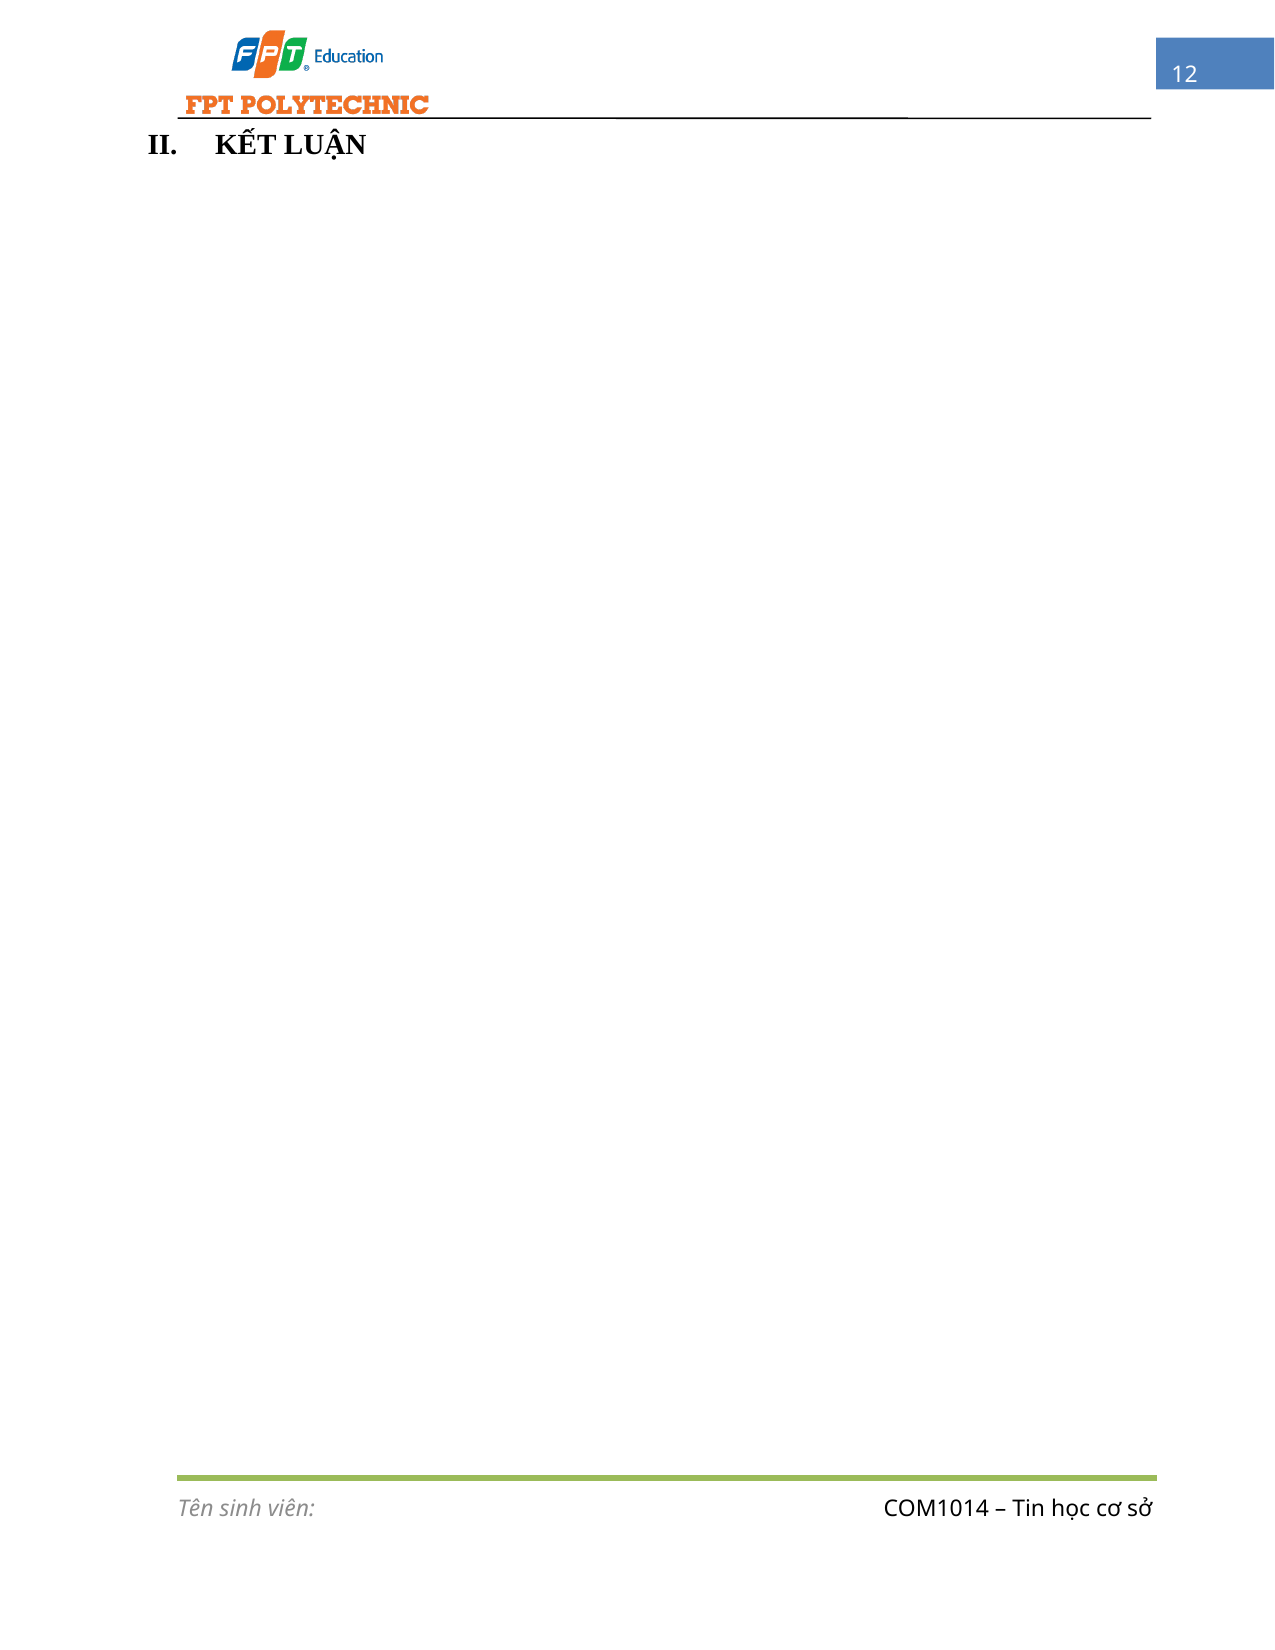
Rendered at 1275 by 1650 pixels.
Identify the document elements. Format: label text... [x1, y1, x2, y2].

list KẾT LUẬN [177, 127, 1157, 161]
picture [177, 22, 437, 122]
